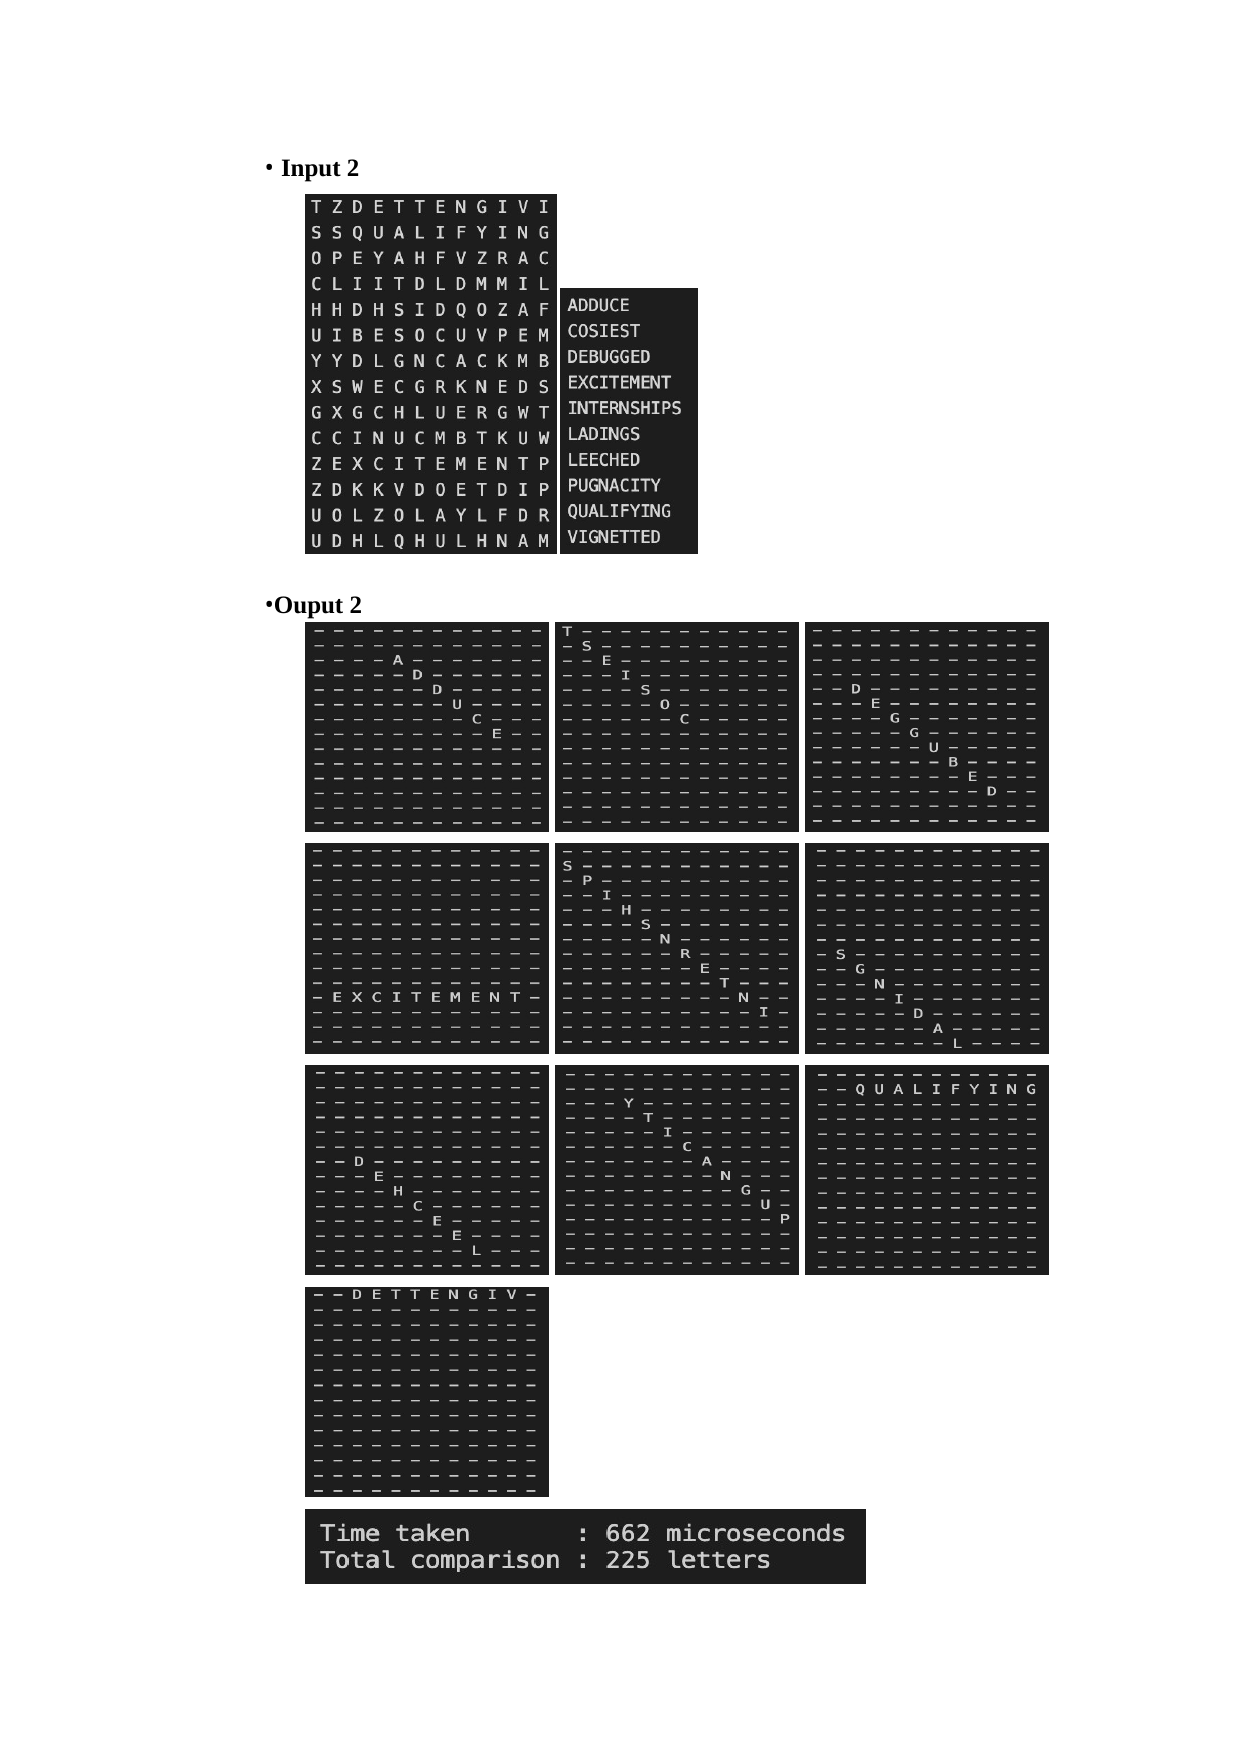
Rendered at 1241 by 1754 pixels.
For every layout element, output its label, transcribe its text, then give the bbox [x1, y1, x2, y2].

picture [555, 622, 799, 832]
picture [305, 622, 549, 832]
picture [305, 1287, 549, 1497]
picture [555, 1065, 799, 1275]
subtitle •Ouput 2 [264, 586, 1090, 620]
picture [805, 843, 1049, 1054]
picture [555, 843, 799, 1054]
picture [305, 843, 549, 1054]
picture [305, 194, 557, 554]
picture [560, 288, 698, 554]
picture [805, 622, 1049, 832]
picture [305, 1509, 866, 1584]
picture [805, 1065, 1049, 1275]
subtitle • Input 2 [264, 150, 1090, 184]
picture [305, 1065, 549, 1275]
